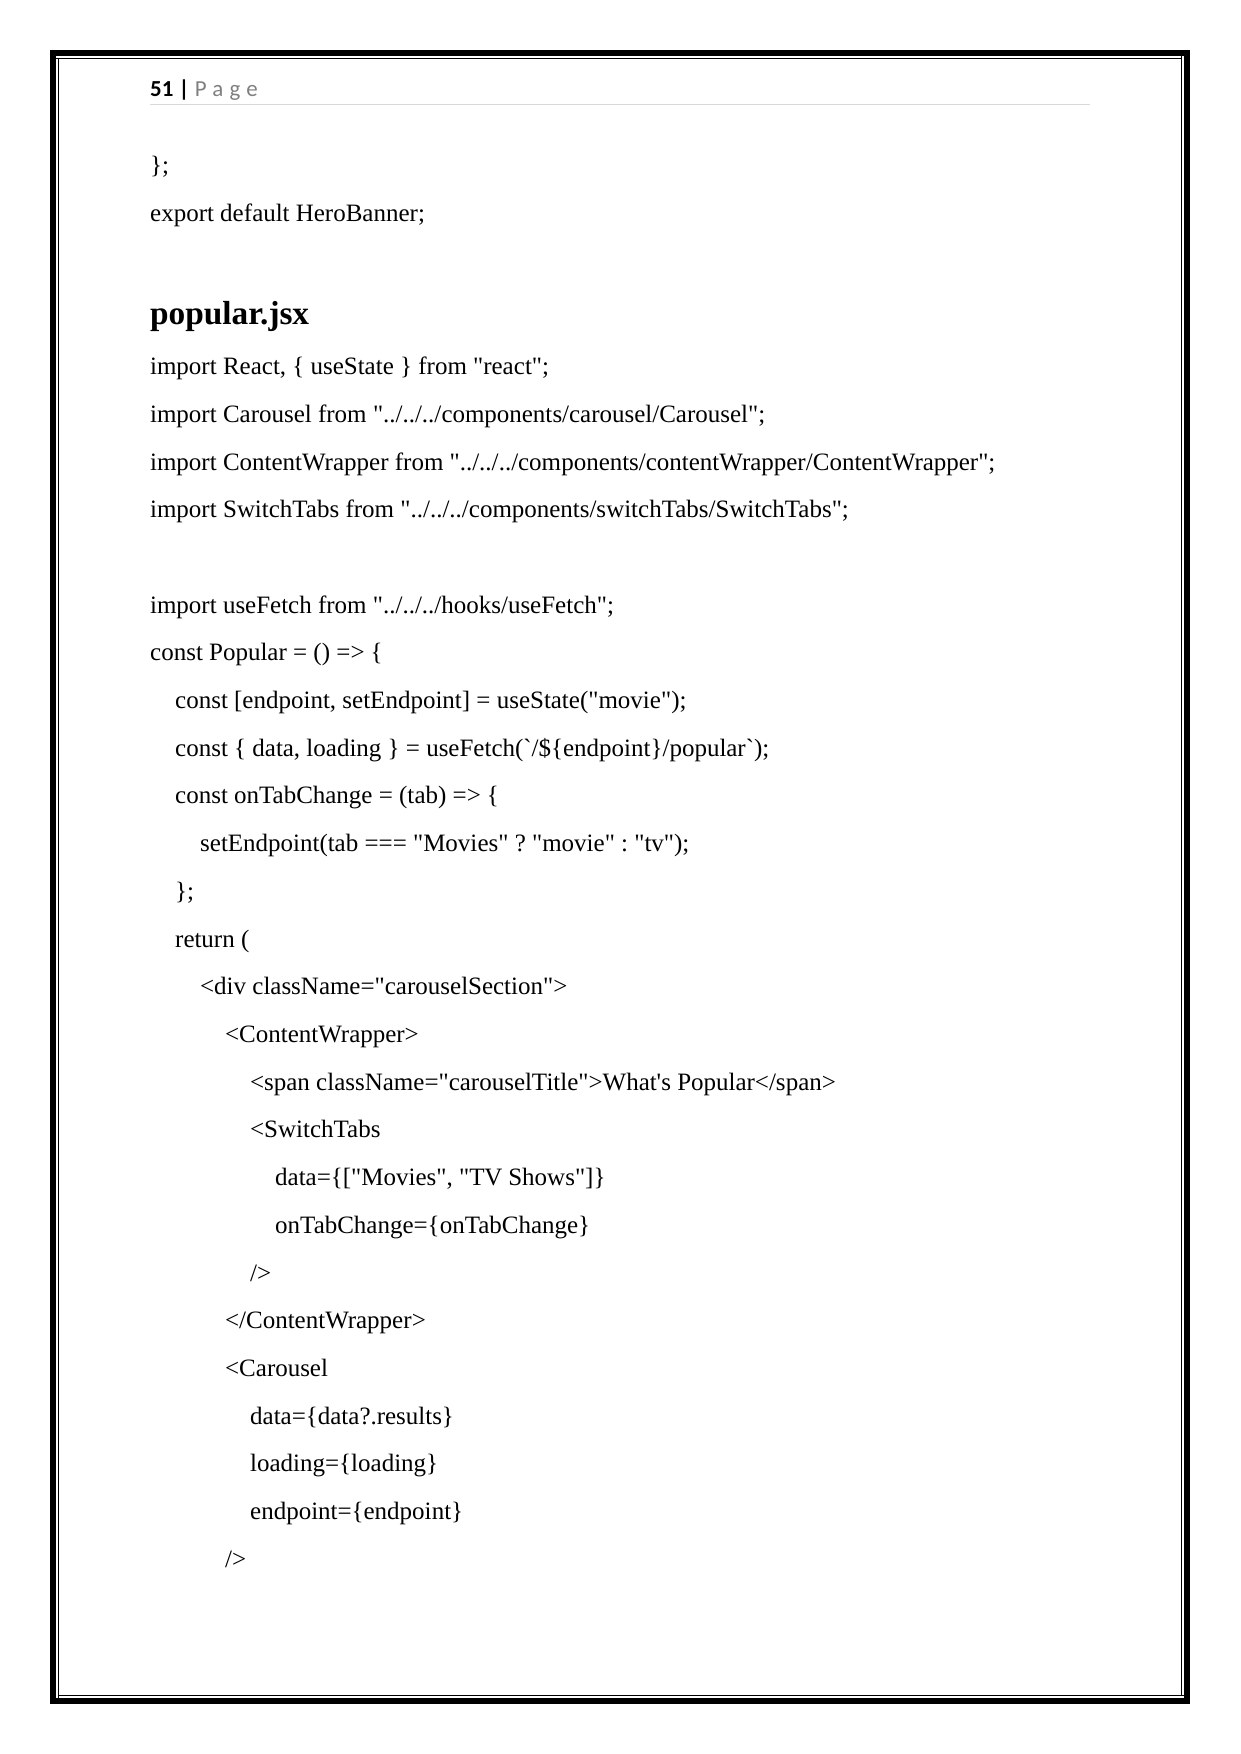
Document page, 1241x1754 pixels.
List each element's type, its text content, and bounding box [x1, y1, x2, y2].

text endpoint={endpoint} [150, 1496, 1090, 1525]
text loading={loading} [150, 1448, 1090, 1477]
text data={data?.results} [150, 1401, 1090, 1429]
text <ContentWrapper> [150, 1019, 1090, 1048]
text import React, { useState } from "react"; [150, 351, 1090, 380]
text import useFetch from "../../../hooks/useFetch"; [150, 590, 1090, 618]
text /> [150, 1544, 1090, 1573]
text import Carousel from "../../../components/carousel/Carousel"; [150, 399, 1090, 428]
text <Carousel [150, 1353, 1090, 1382]
text </ContentWrapper> [150, 1305, 1090, 1334]
text const [endpoint, setEndpoint] = useState("movie"); [150, 685, 1090, 714]
text <span className="carouselTitle">What's Popular</span> [150, 1067, 1090, 1096]
text /> [150, 1258, 1090, 1286]
text return ( [150, 924, 1090, 952]
text import ContentWrapper from "../../../components/contentWrapper/ContentWrapper"; [150, 447, 1090, 475]
text setEndpoint(tab === "Movies" ? "movie" : "tv"); [150, 828, 1090, 857]
text const { data, loading } = useFetch(`/${endpoint}/popular`); [150, 733, 1090, 762]
text const onTabChange = (tab) => { [150, 781, 1090, 809]
text import SwitchTabs from "../../../components/switchTabs/SwitchTabs"; [150, 494, 1090, 523]
text const Popular = () => { [150, 637, 1090, 666]
text popular.jsx [150, 293, 1090, 331]
text export default HeroBanner; [150, 198, 1090, 226]
text onTabChange={onTabChange} [150, 1210, 1090, 1239]
text <SwitchTabs [150, 1114, 1090, 1143]
text }; [150, 876, 1090, 905]
text <div className="carouselSection"> [150, 971, 1090, 1000]
text data={["Movies", "TV Shows"]} [150, 1162, 1090, 1191]
text }; [150, 150, 1090, 179]
